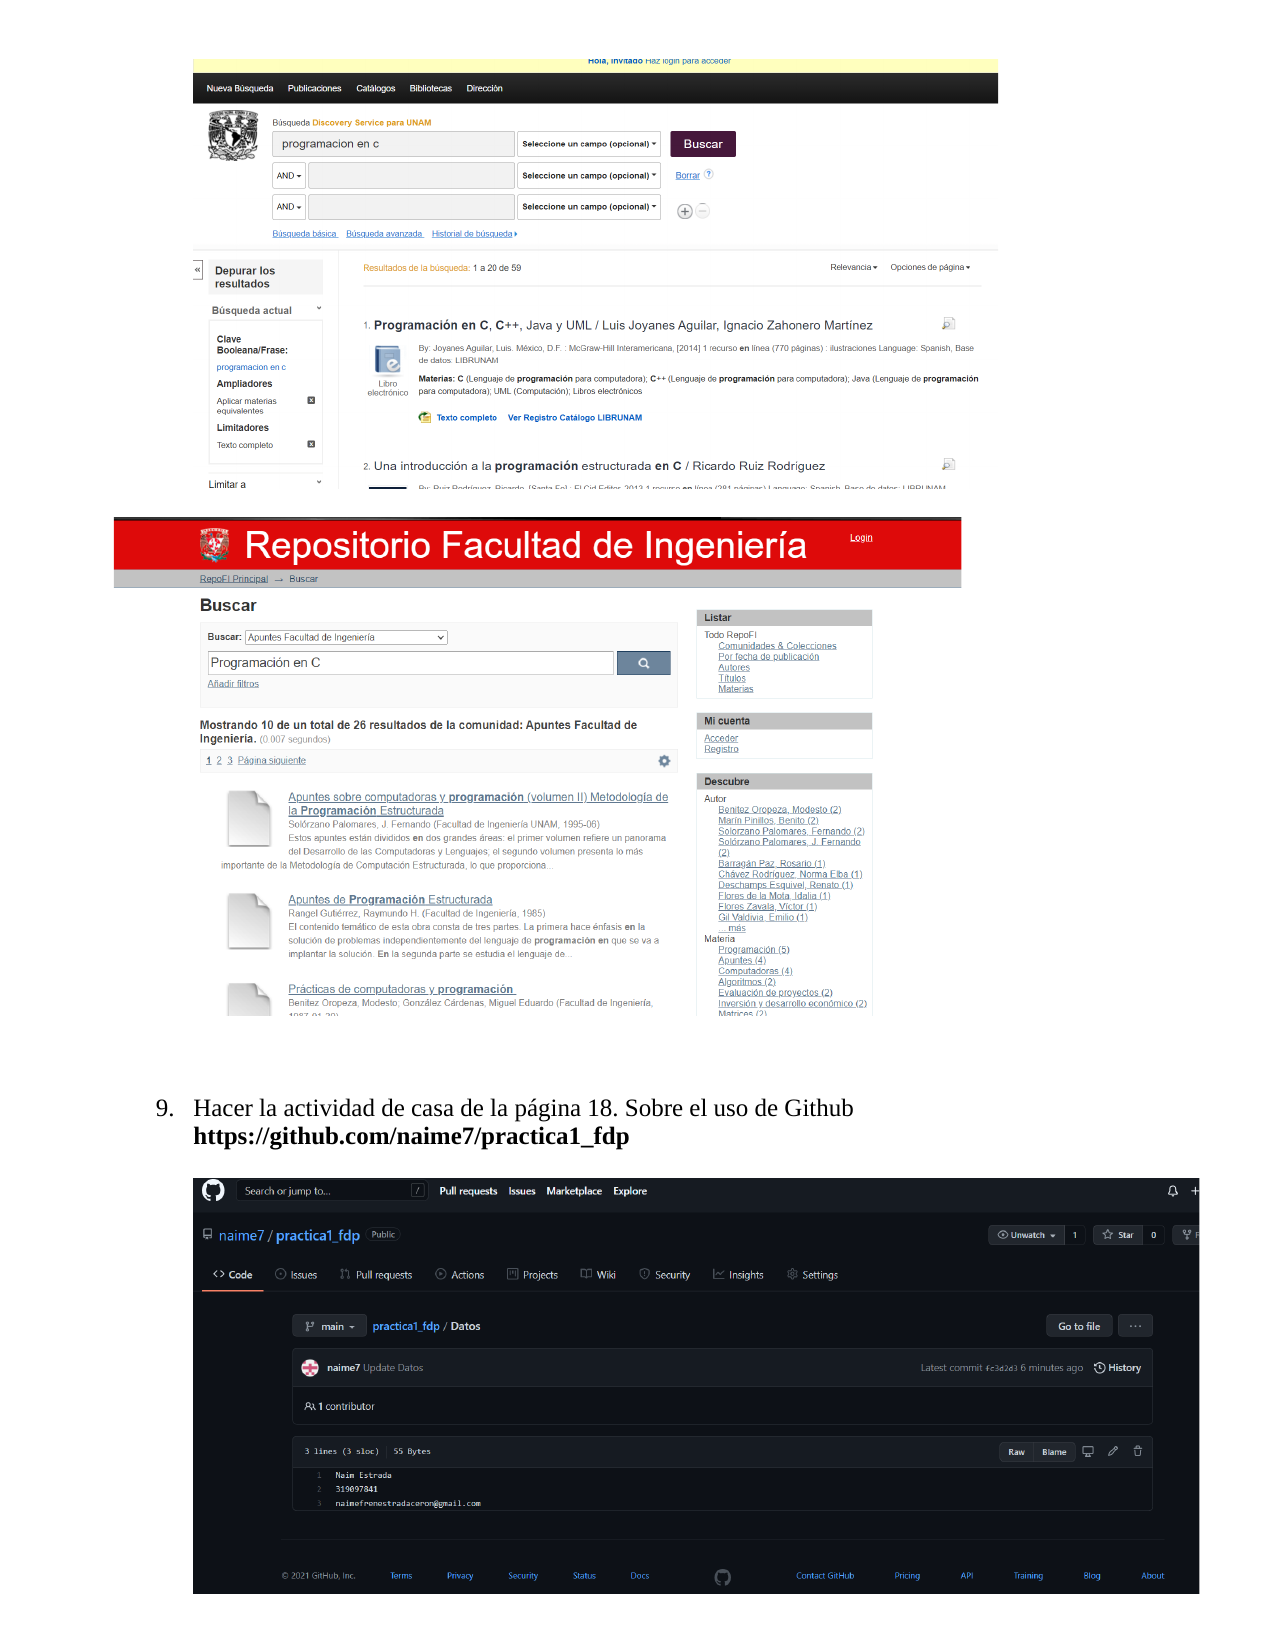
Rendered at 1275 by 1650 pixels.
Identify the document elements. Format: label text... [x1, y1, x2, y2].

list Hacer la actividad de casa de la página 18. Sobre el uso de Github [156, 1093, 1205, 1121]
picture [193, 59, 999, 489]
picture [113, 517, 962, 1016]
list https://github.com/naime7/practica1_fdp [193, 1121, 1205, 1150]
picture [193, 1178, 1200, 1594]
